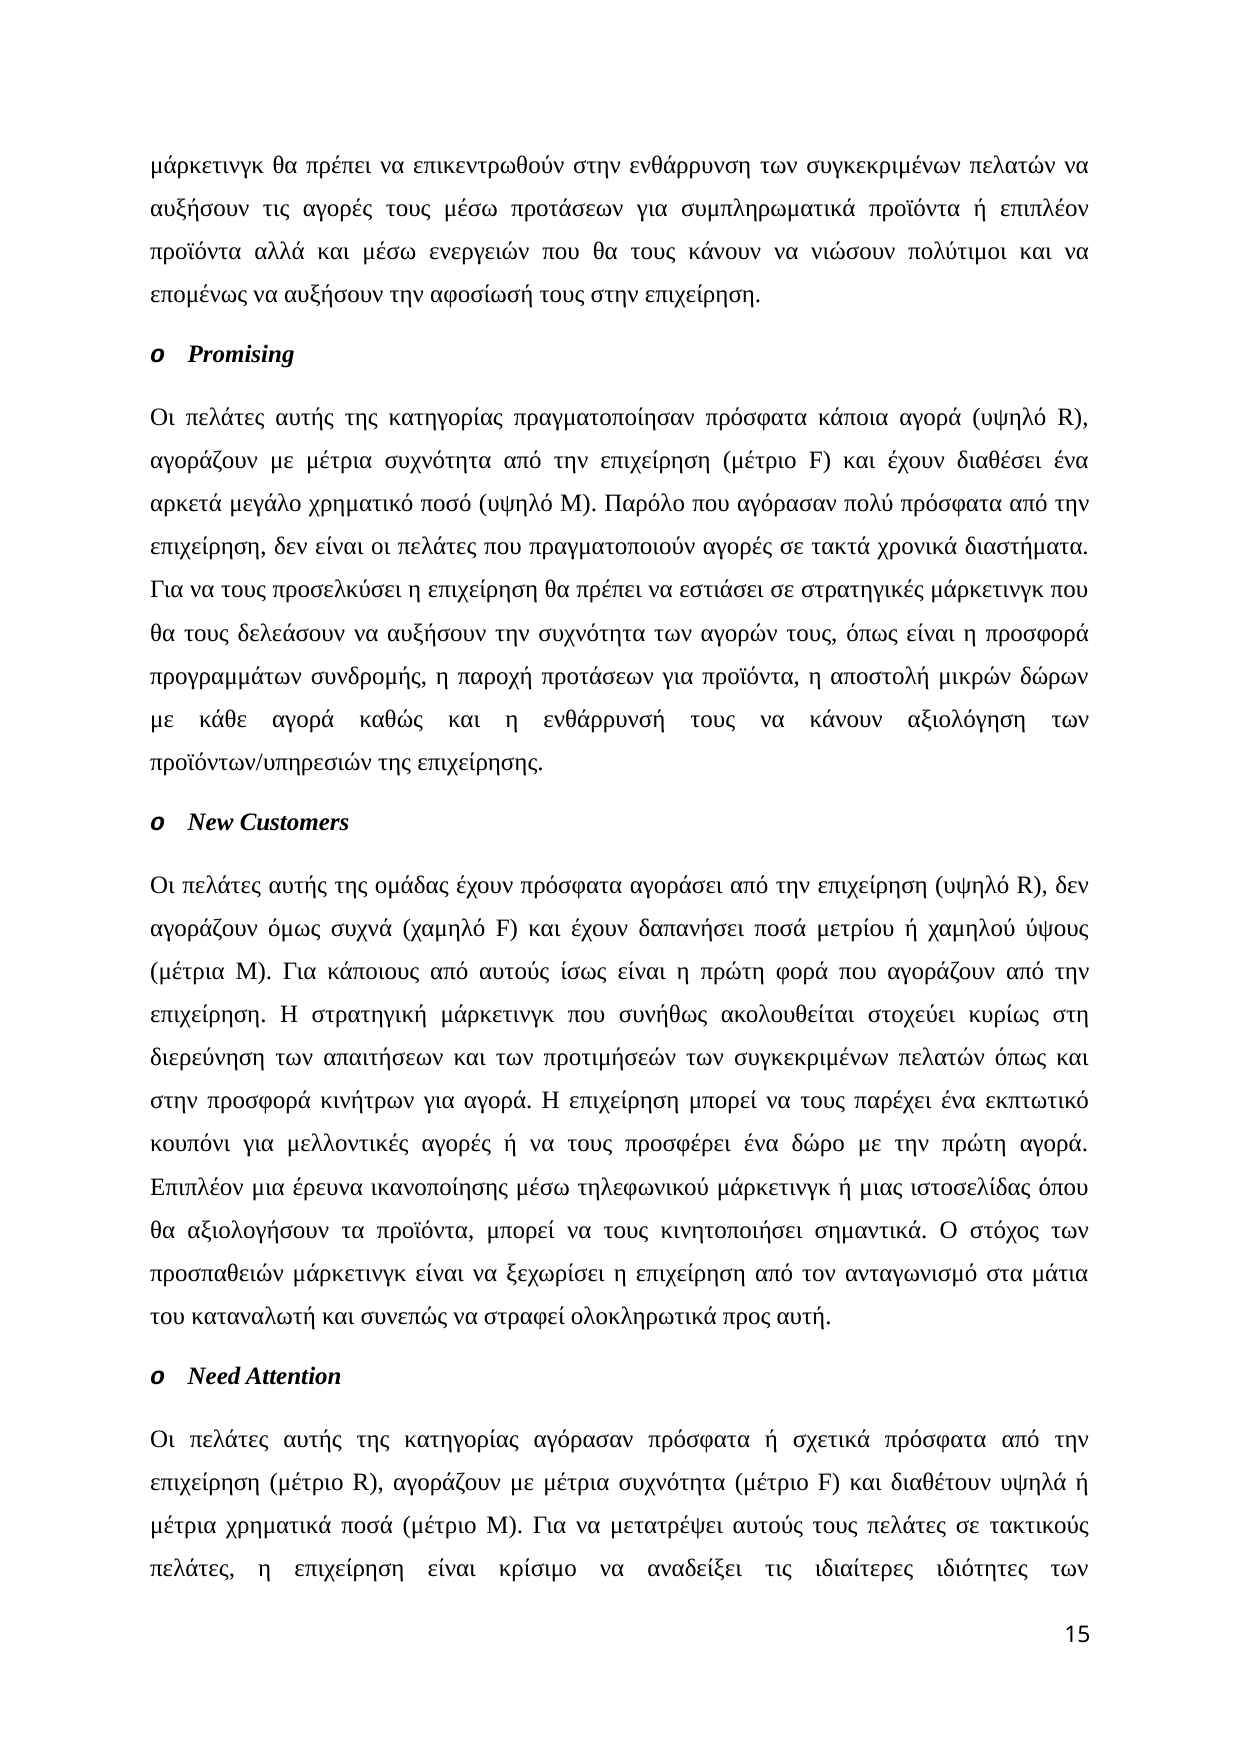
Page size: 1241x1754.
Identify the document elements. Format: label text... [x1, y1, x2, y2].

list Promising [150, 339, 1090, 370]
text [150, 1424, 1090, 1582]
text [150, 150, 1090, 308]
list Need Attention [150, 1361, 1090, 1392]
text Οι πελάτες αυτής της ομάδας έχουν πρόσφατα αγοράσει από την επιχείρηση (υψηλό R), δεν αγοράζουν όμως συχνά (χαμηλό F) και έχουν δαπανήσει ποσά μετρίου ή χαμηλού ύψους (μέτρια M). Για κάποιους από αυτούς ίσως είναι η πρώτη φορά που αγοράζουν από την επιχείρηση. Η στρατηγική μάρκετινγκ που συνήθως ακολουθείται στοχεύει κυρίως στη διερεύνηση των απαιτήσεων και των προτιμήσεών των συγκεκριμένων πελατών όπως και στην προσφορά κινήτρων για αγορά. Η επιχείρηση μπορεί να τους παρέχει ένα εκπτωτικό κουπόνι για μελλοντικές αγορές ή να τους προσφέρει ένα δώρο με την πρώτη αγορά. Επιπλέον μια έρευνα ικανοποίησης μέσω τηλεφωνικού μάρκετινγκ ή μιας ιστοσελίδας όπου θα αξιολογήσουν τα προϊόντα, μπορεί να τους κινητοποιήσει σημαντικά. Ο στόχος των προσπαθειών μάρκετινγκ είναι να ξεχωρίσει η επιχείρηση από τον ανταγωνισμό στα μάτια του καταναλωτή και συνεπώς να στραφεί ολοκληρωτικά προς αυτή. [150, 870, 1090, 1330]
text Οι πελάτες αυτής της κατηγορίας πραγματοποίησαν πρόσφατα κάποια αγορά (υψηλό R), αγοράζουν με μέτρια συχνότητα από την επιχείρηση (μέτριο F) και έχουν διαθέσει ένα αρκετά μεγάλο χρηματικό ποσό (υψηλό Μ). Παρόλο που αγόρασαν πολύ πρόσφατα από την επιχείρηση, δεν είναι οι πελάτες που πραγματοποιούν αγορές σε τακτά χρονικά διαστήματα. Για να τους προσελκύσει η επιχείρηση θα πρέπει να εστιάσει σε στρατηγικές μάρκετινγκ που θα τους δελεάσουν να αυξήσουν την συχνότητα των αγορών τους, όπως είναι η προσφορά προγραμμάτων συνδρομής, η παροχή προτάσεων για προϊόντα, η αποστολή μικρών δώρων με κάθε αγορά καθώς και η ενθάρρυνσή τους να κάνουν αξιολόγηση των προϊόντων/υπηρεσιών της επιχείρησης. [150, 402, 1090, 776]
list New Customers [150, 807, 1090, 838]
